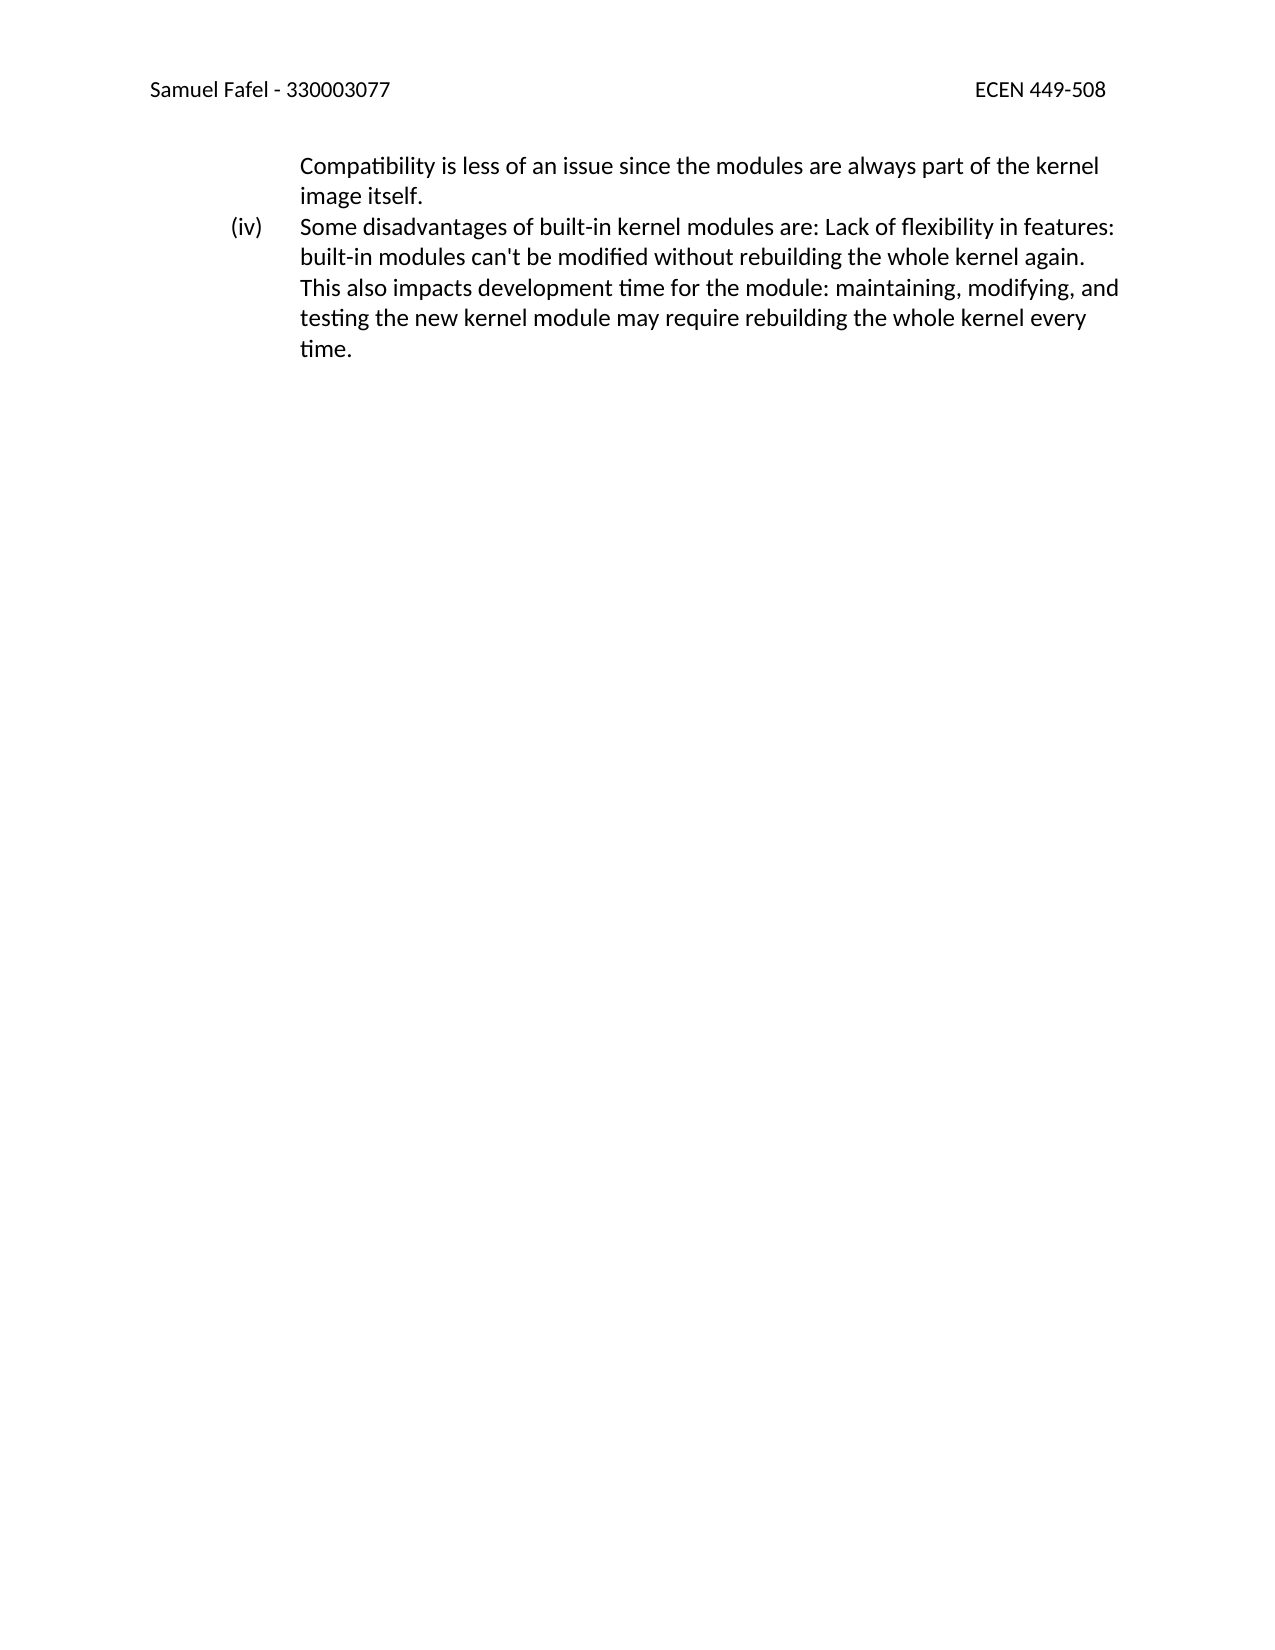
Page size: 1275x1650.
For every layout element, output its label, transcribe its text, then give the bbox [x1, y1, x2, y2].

list Some disadvantages of built-in kernel modules are: Lack of flexibility in features: built-in modules can't be modified without rebuilding the whole kernel again. This also impacts development time for the module: maintaining, modifying, and testing the new kernel module may require rebuilding the whole kernel every time. [262, 211, 1125, 364]
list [262, 150, 1125, 211]
